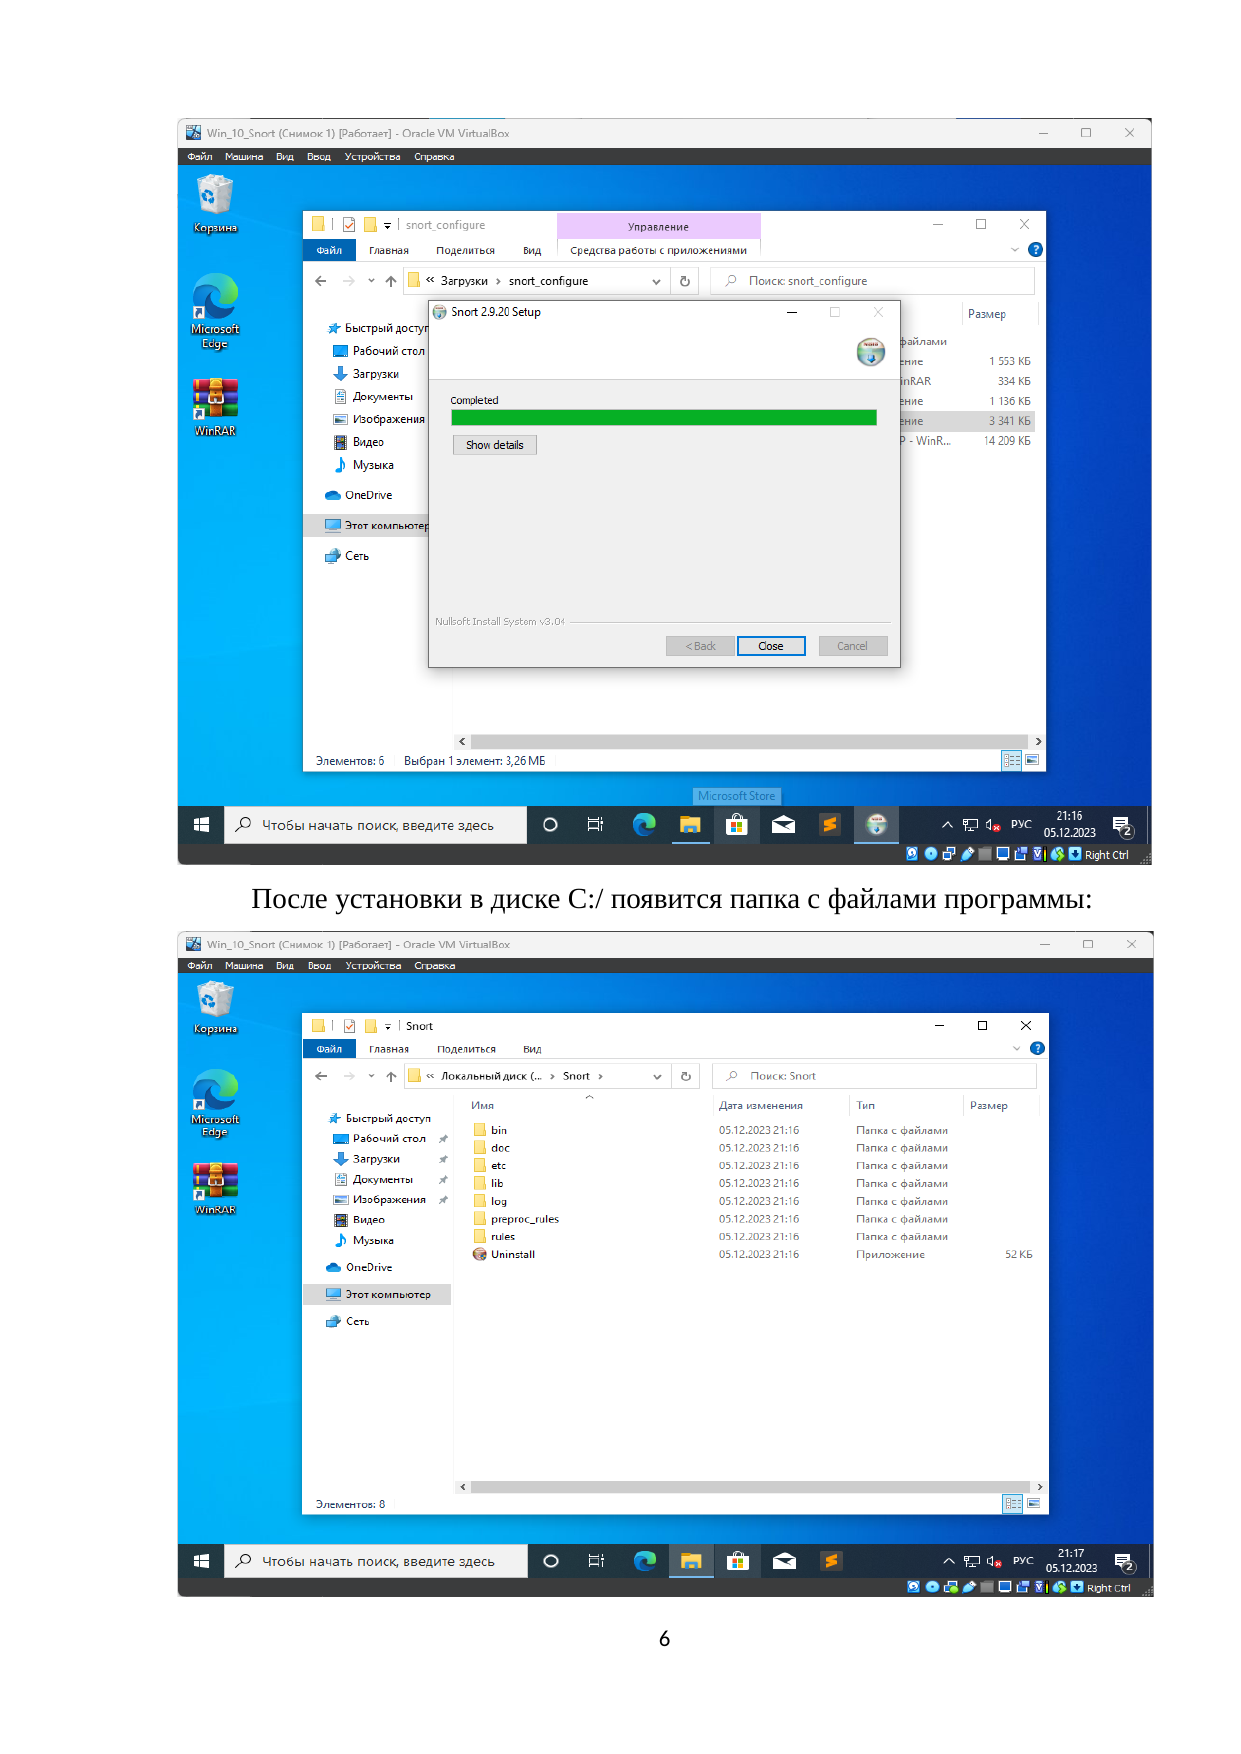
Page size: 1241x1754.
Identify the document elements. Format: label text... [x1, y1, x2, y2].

picture [194, 1163, 237, 1200]
picture [206, 1028, 213, 1034]
picture [223, 427, 233, 434]
picture [177, 118, 1152, 865]
picture [197, 427, 219, 434]
picture [194, 379, 237, 419]
text После установки в диске C:/ появится папка с файлами программы: [177, 881, 1152, 914]
picture [209, 1129, 225, 1136]
picture [198, 175, 232, 213]
picture [198, 981, 233, 1016]
picture [224, 1117, 237, 1122]
picture [194, 274, 237, 318]
picture [224, 326, 237, 332]
picture [192, 1116, 206, 1122]
picture [192, 325, 206, 332]
picture [197, 1207, 210, 1212]
picture [223, 1207, 234, 1212]
picture [194, 1070, 237, 1109]
picture [206, 227, 213, 233]
picture [177, 931, 1154, 1597]
picture [209, 343, 225, 348]
